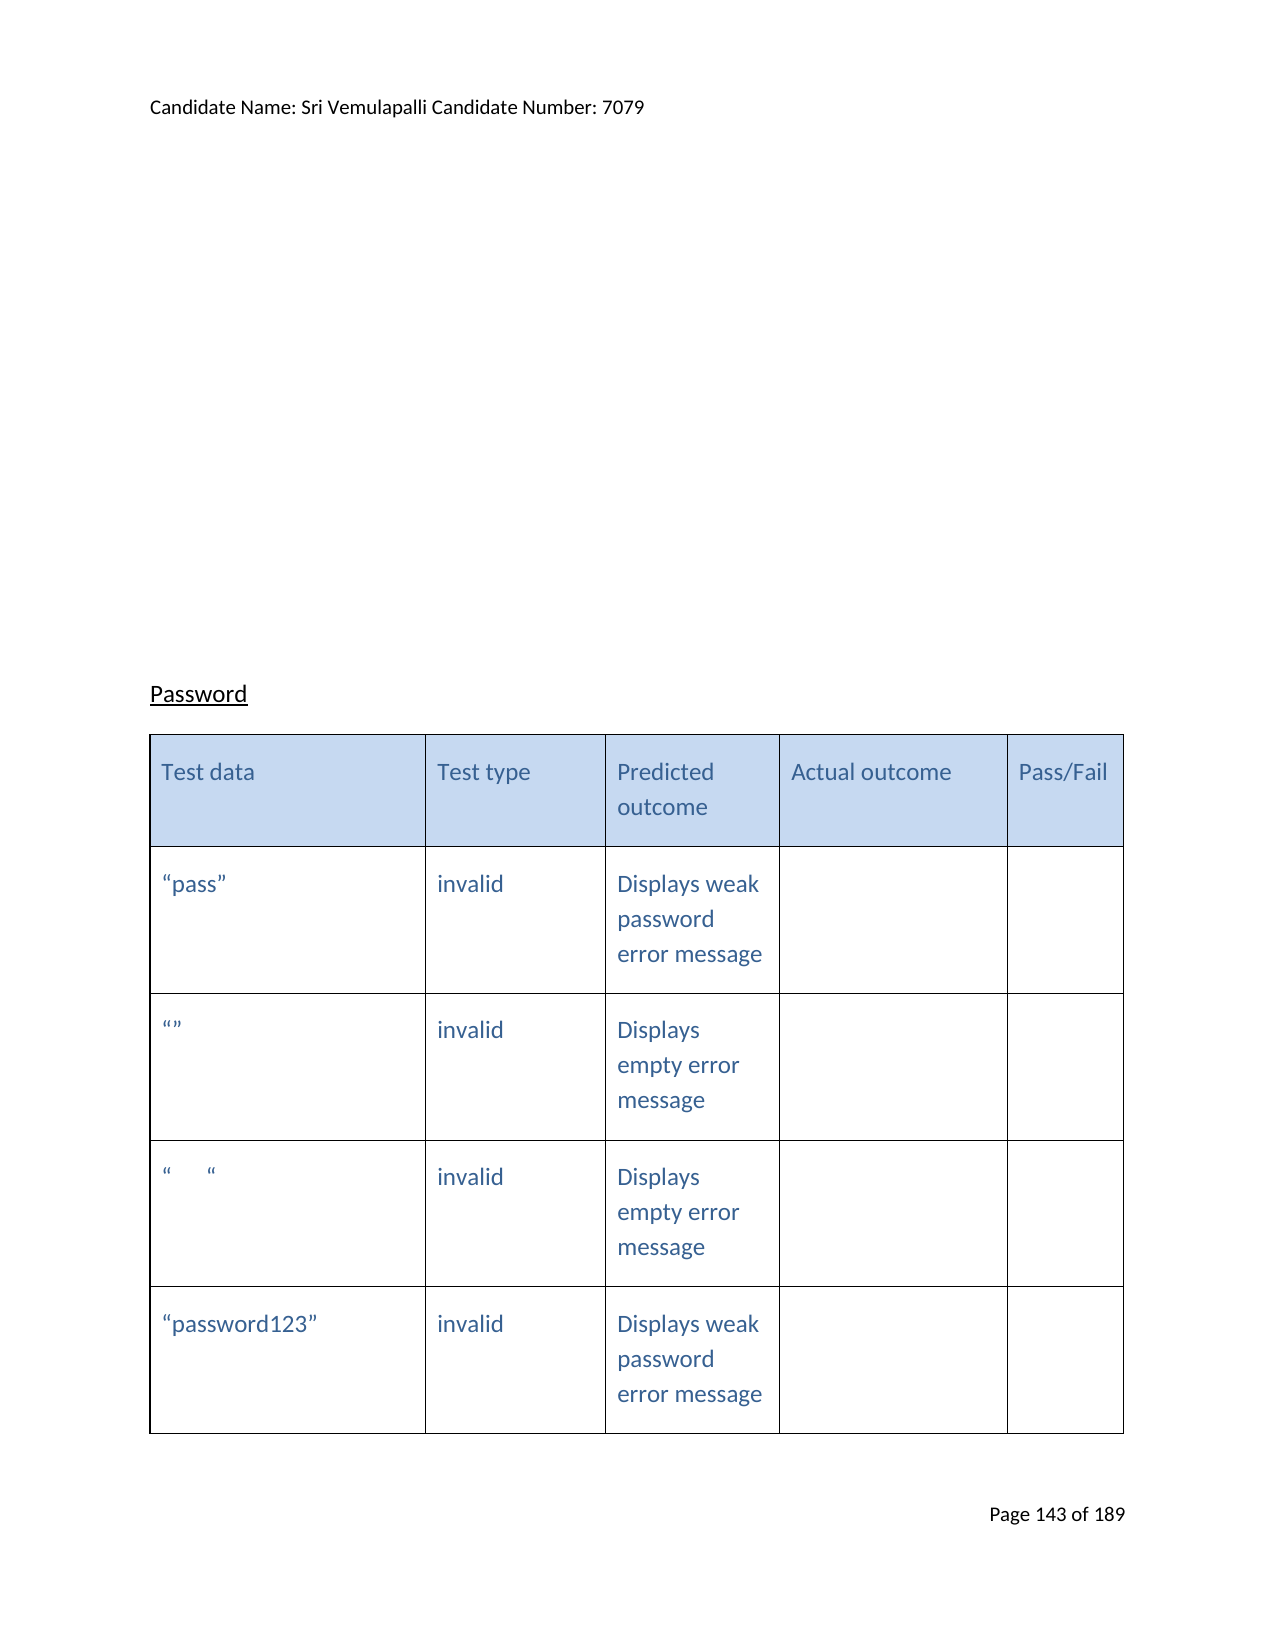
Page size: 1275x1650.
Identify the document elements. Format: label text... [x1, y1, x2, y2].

table_cell “pass” [151, 847, 425, 993]
table_header Predicted outcome [606, 735, 779, 846]
table_cell [1008, 1287, 1123, 1433]
table_cell [1008, 1141, 1123, 1286]
table_cell [780, 1287, 1007, 1433]
table_cell Displays weak password error message [606, 847, 779, 993]
table_cell [1008, 994, 1123, 1139]
table_header Actual outcome [780, 735, 1007, 846]
table_cell [780, 847, 1007, 993]
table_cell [606, 1287, 779, 1433]
table_cell invalid [426, 994, 605, 1139]
table_cell “password123” [151, 1287, 425, 1433]
table_cell [1008, 847, 1123, 993]
table_cell Displays empty error message [606, 1141, 779, 1286]
table_cell “ “ [151, 1141, 425, 1286]
table_cell invalid [426, 1141, 605, 1286]
table_cell “” [151, 994, 425, 1139]
table_cell invalid [426, 847, 605, 993]
table_header Test type [426, 735, 605, 846]
table_cell [780, 1141, 1007, 1286]
table_header Test data [151, 735, 425, 846]
text Password [150, 678, 1125, 709]
table_header Pass/Fail [1008, 735, 1123, 846]
table_cell [780, 994, 1007, 1139]
table_cell Displays empty error message [606, 994, 779, 1139]
table_cell invalid [426, 1287, 605, 1433]
